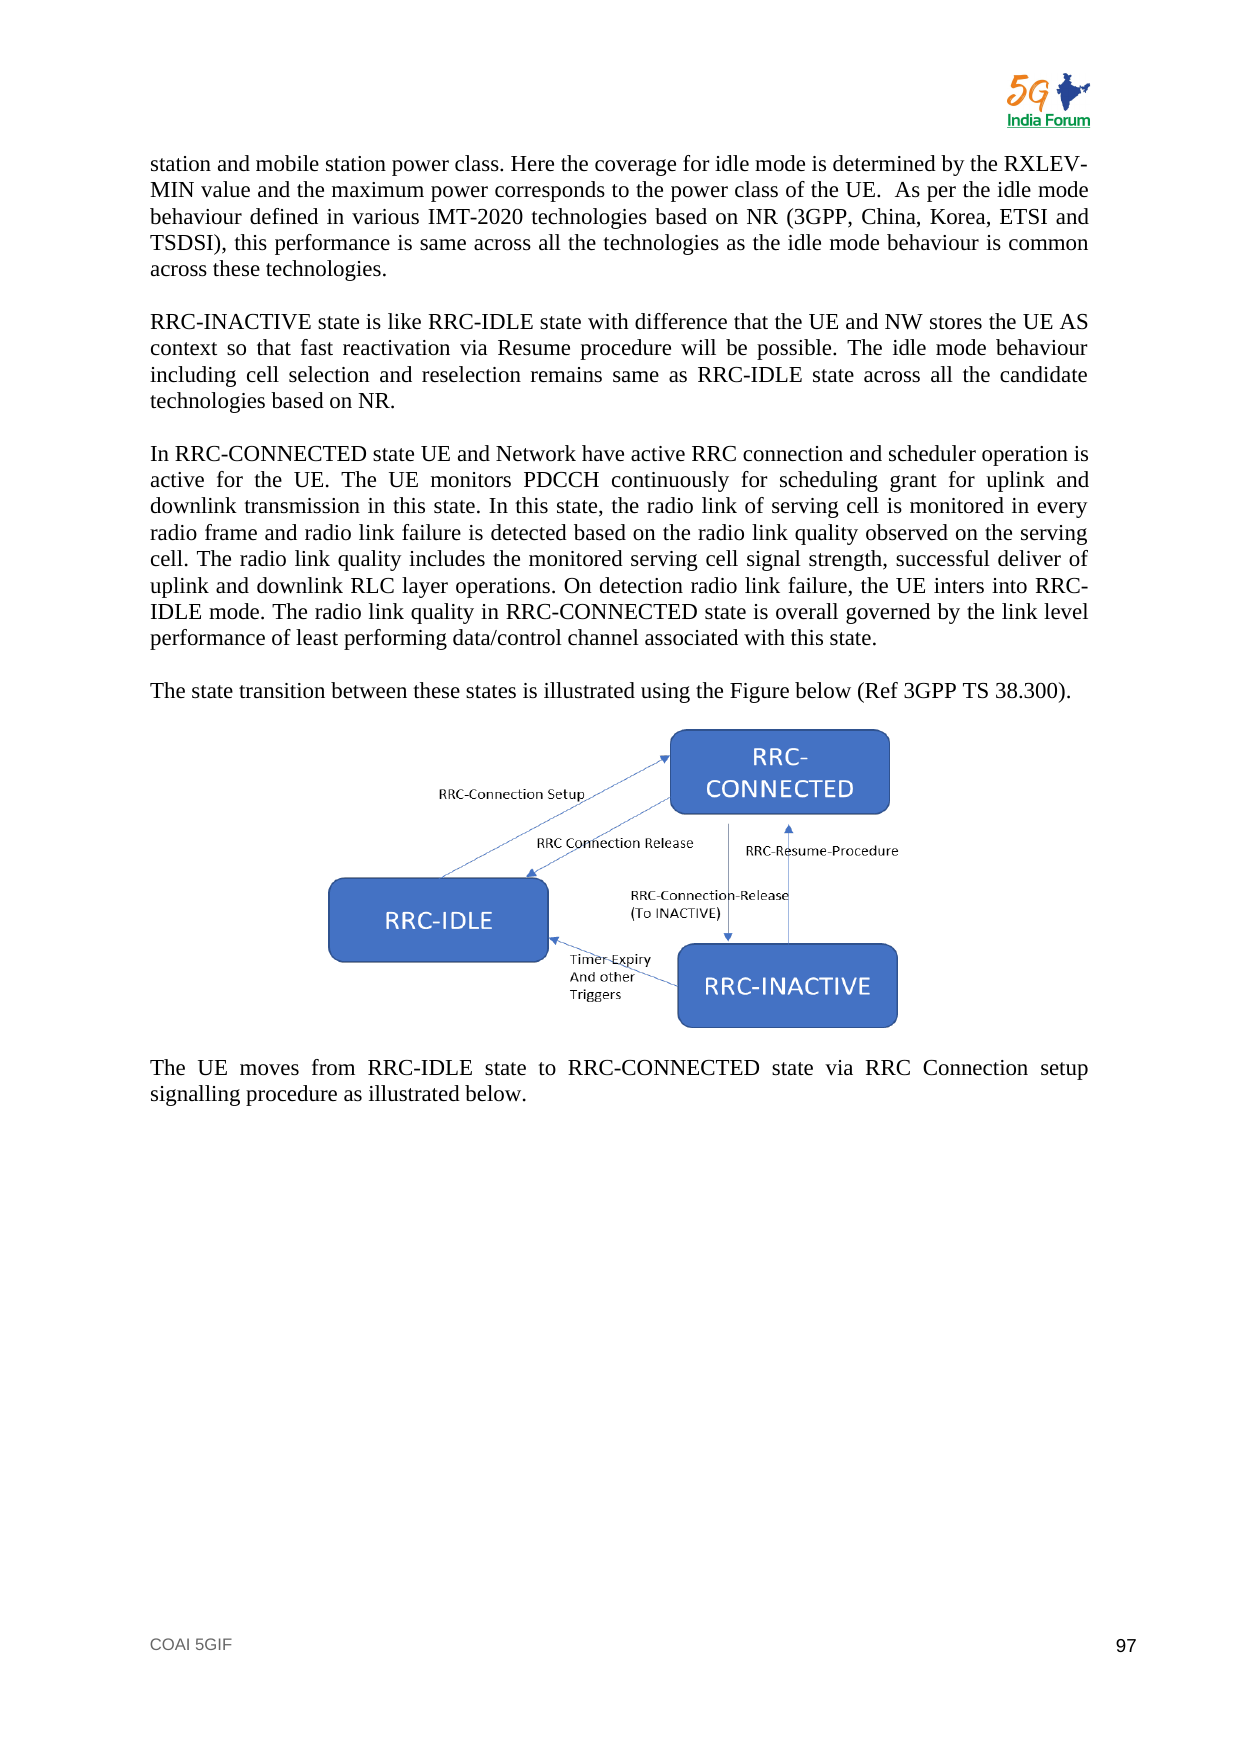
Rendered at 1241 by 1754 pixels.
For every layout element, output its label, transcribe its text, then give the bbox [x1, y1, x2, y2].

text In RRC-CONNECTED state UE and Network have active RRC connection and scheduler operation is active for the UE. The UE monitors PDCCH continuously for scheduling grant for uplink and downlink transmission in this state. In this state, the radio link of serving cell is monitored in every radio frame and radio link failure is detected based on the radio link quality observed on the serving cell. The radio link quality includes the monitored serving cell signal strength, successful deliver of uplink and downlink RLC layer operations. On detection radio link failure, the UE inters into RRC-IDLE mode. The radio link quality in RRC-CONNECTED state is overall governed by the link level performance of least performing data/control channel associated with this state. [150, 440, 1090, 651]
text The state transition between these states is illustrated using the Figure below (Ref 3GPP TS 38.300). [150, 677, 1090, 703]
text RRC-INACTIVE state is like RRC-IDLE state with difference that the UE and NW stores the UE AS context so that fast reactivation via Resume procedure will be possible. The idle mode behaviour including cell selection and reselection remains same as RRC-IDLE state across all the candidate technologies based on NR. [150, 308, 1090, 413]
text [150, 150, 1090, 282]
picture [328, 729, 913, 1028]
picture [1007, 73, 1091, 128]
text The UE moves from RRC-IDLE state to RRC-CONNECTED state via RRC Connection setup signalling procedure as illustrated below. [150, 1054, 1090, 1107]
